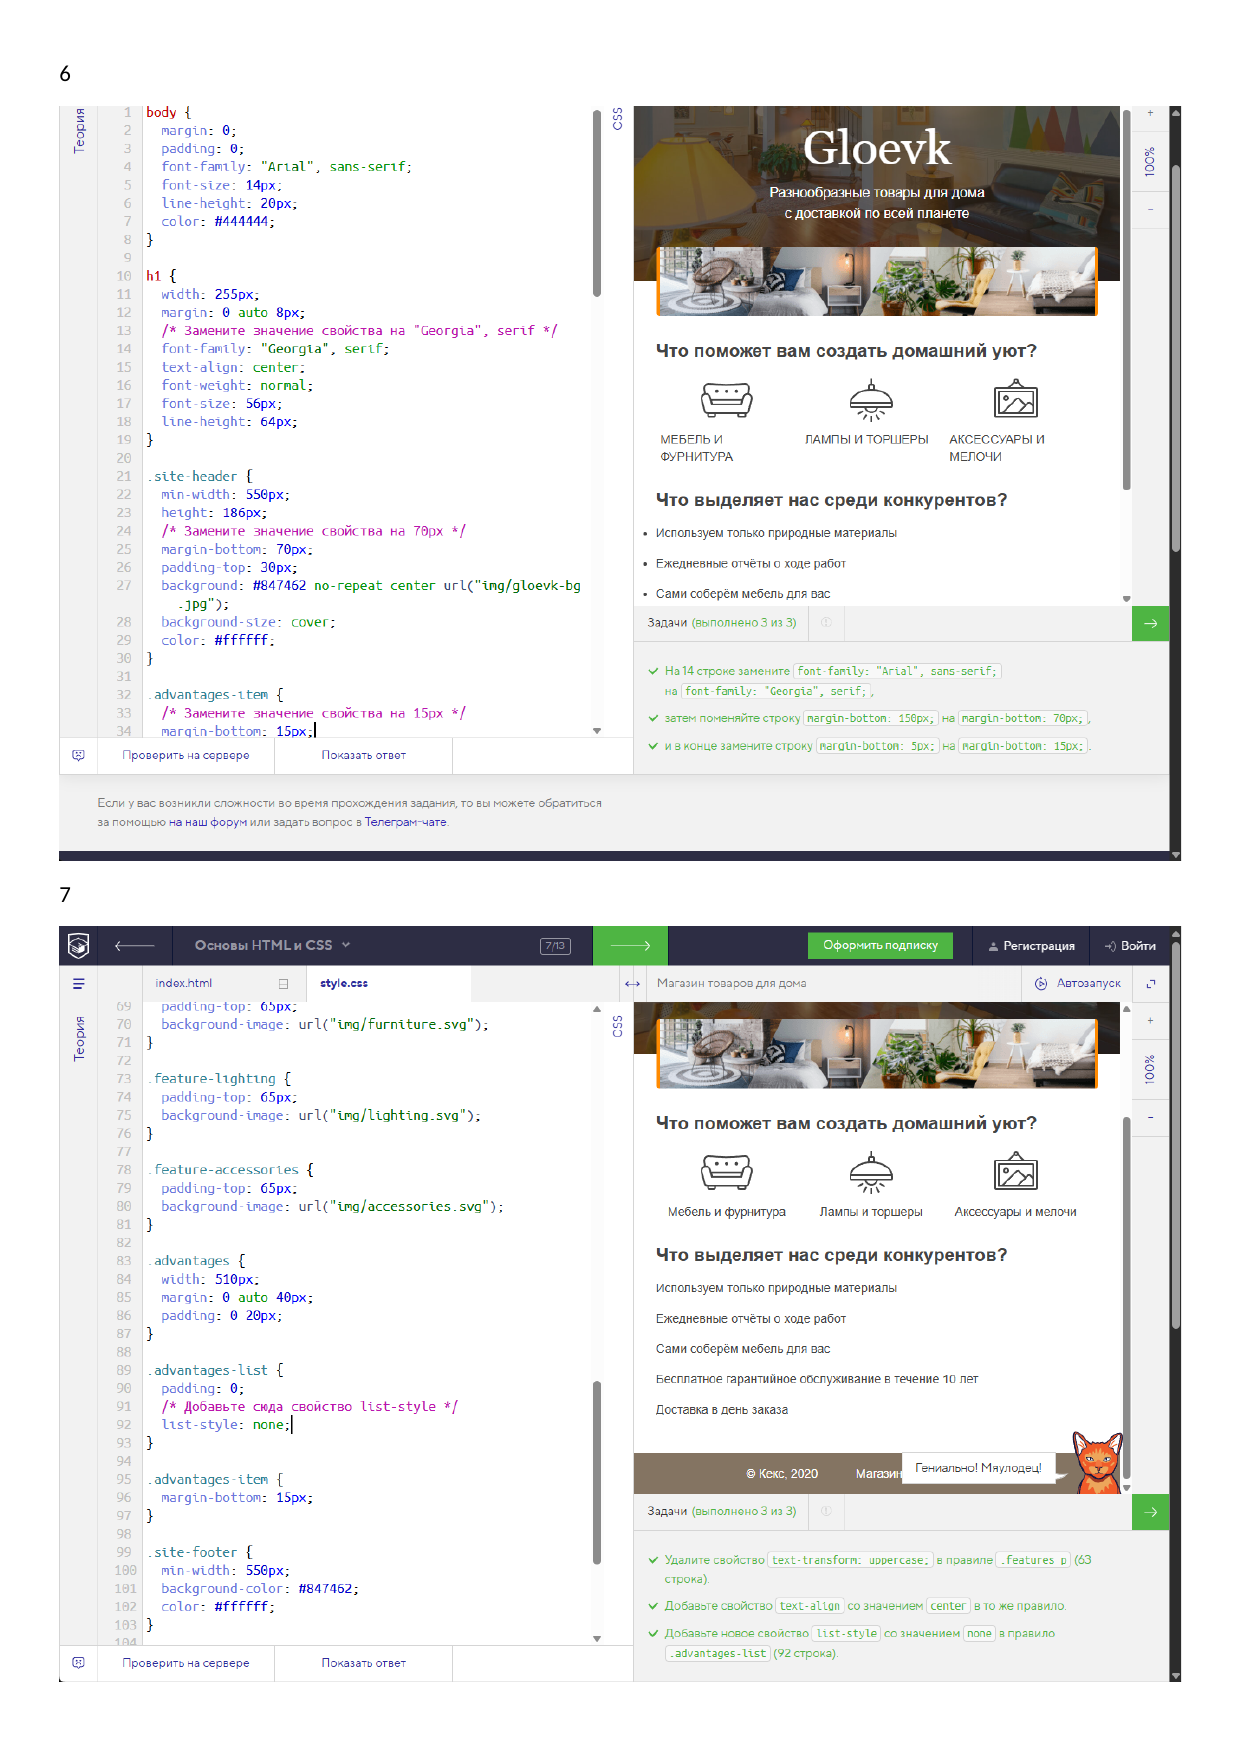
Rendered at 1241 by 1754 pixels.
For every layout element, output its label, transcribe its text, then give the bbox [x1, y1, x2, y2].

text 6 [59, 59, 1181, 87]
picture [59, 926, 1182, 1682]
picture [59, 106, 1182, 861]
text 7 [59, 880, 1181, 908]
